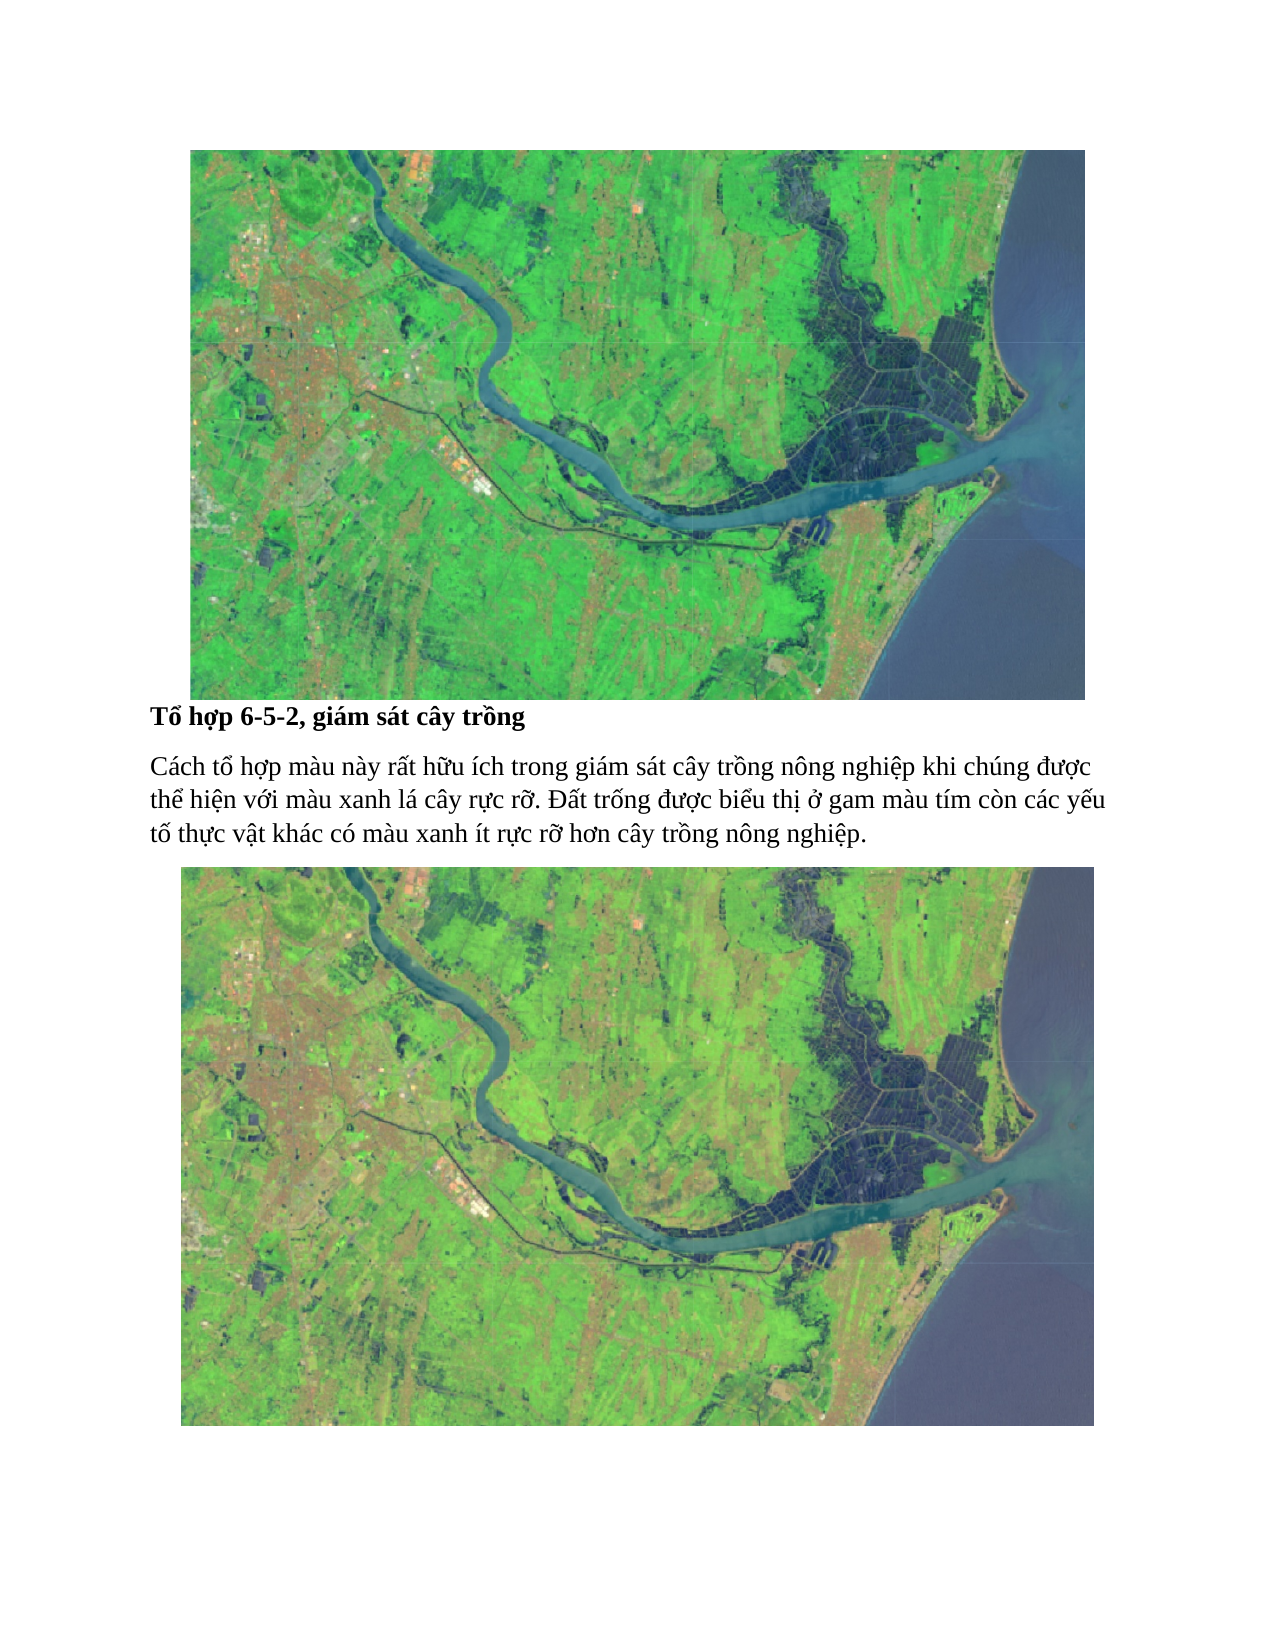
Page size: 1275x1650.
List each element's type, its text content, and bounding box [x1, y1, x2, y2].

picture [190, 150, 1085, 700]
text Tổ hợp 6-5-2, giám sát cây trồng [150, 699, 1125, 731]
text Cách tổ hợp màu này rất hữu ích trong giám sát cây trồng nông nghiệp khi chúng được thể hiện với màu xanh lá cây rực rỡ. Đất trống được biểu thị ở gam màu tím còn các yếu tố thực vật khác có màu xanh ít rực rỡ hơn cây trồng nông nghiệp. [150, 750, 1125, 848]
picture [181, 867, 1094, 1426]
